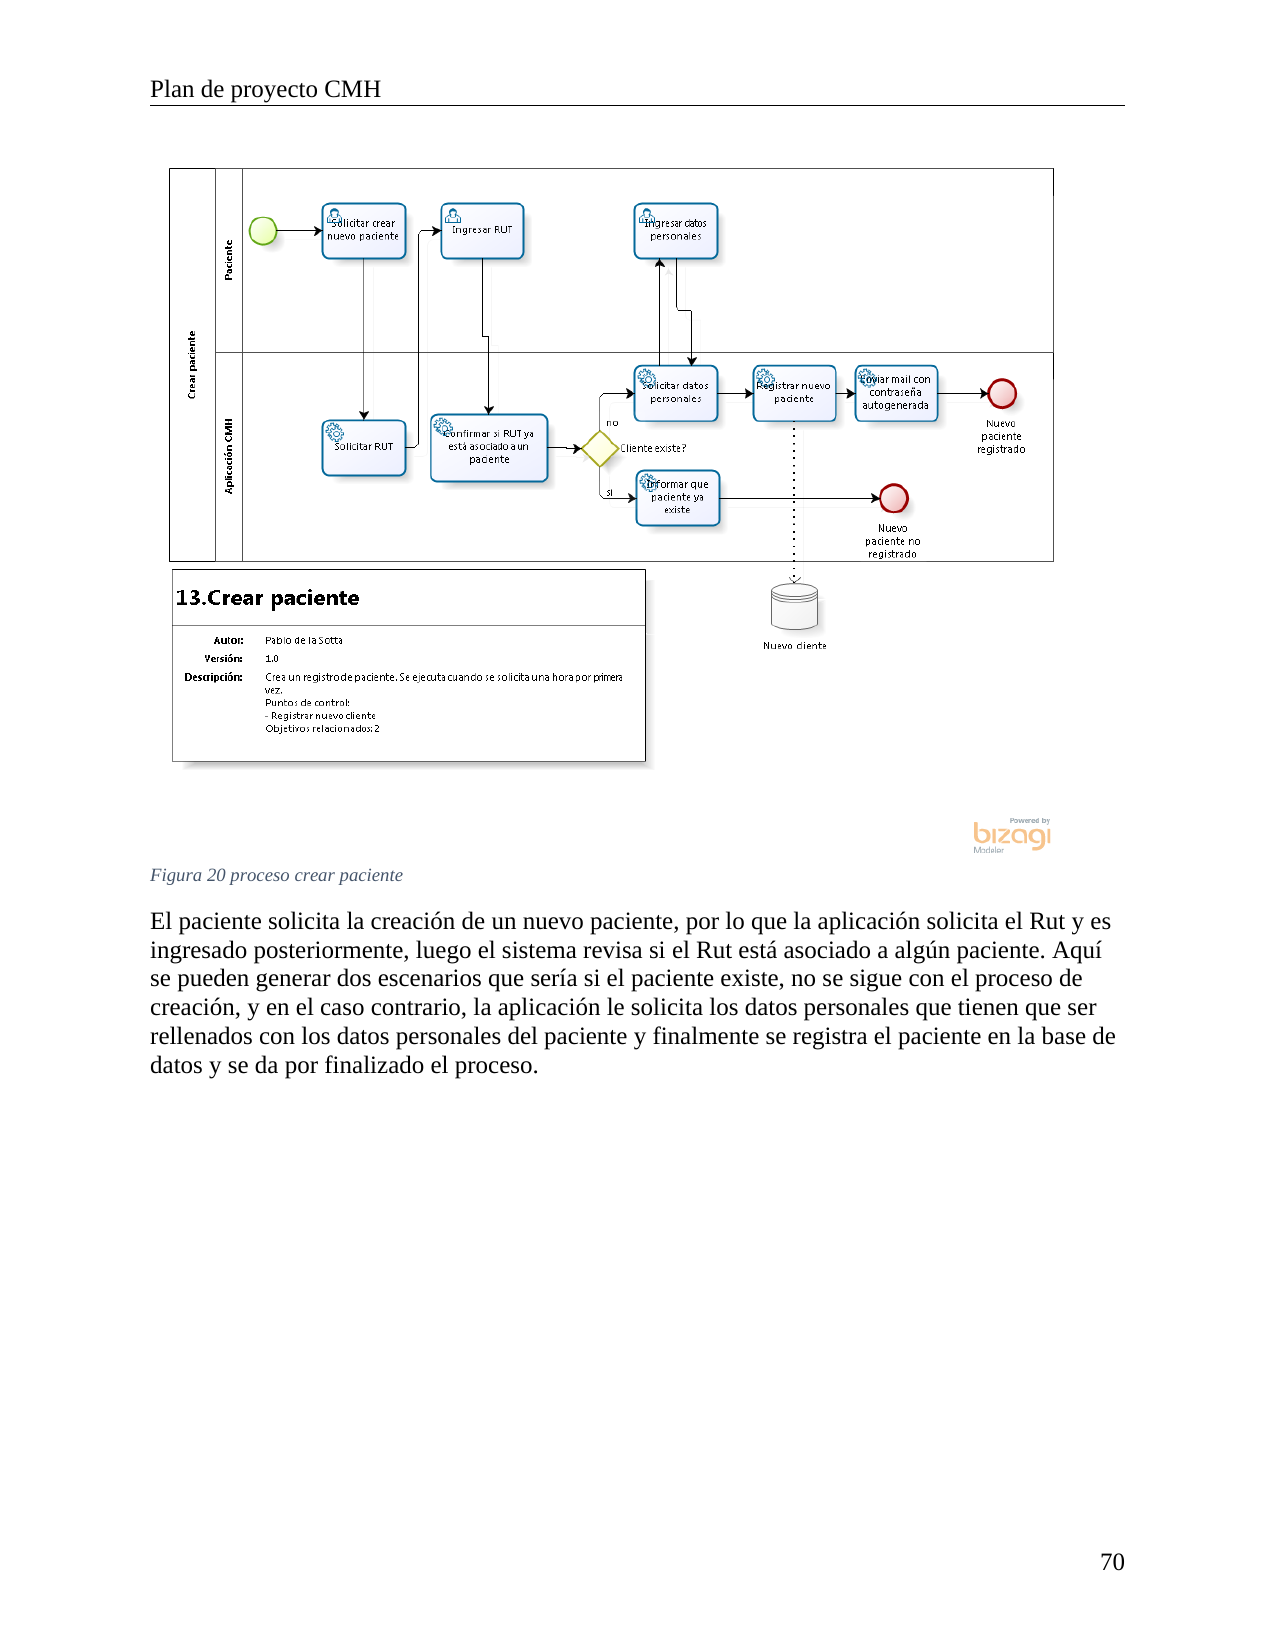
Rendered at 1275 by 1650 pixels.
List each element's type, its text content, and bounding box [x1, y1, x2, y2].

text El paciente solicita la creación de un nuevo paciente, por lo que la aplicación solicita el Rut y es ingresado posteriormente, luego el sistema revisa si el Rut está asociado a algún paciente. Aquí se pueden generar dos escenarios que sería si el paciente existe, no se sigue con el proceso de creación, y en el caso contrario, la aplicación le solicita los datos personales que tienen que ser rellenados con los datos personales del paciente y finalmente se registra el paciente en la base de datos y se da por finalizado el proceso. [150, 906, 1125, 1078]
text Figura 20 proceso crear paciente [150, 864, 1125, 885]
picture [150, 150, 1071, 864]
